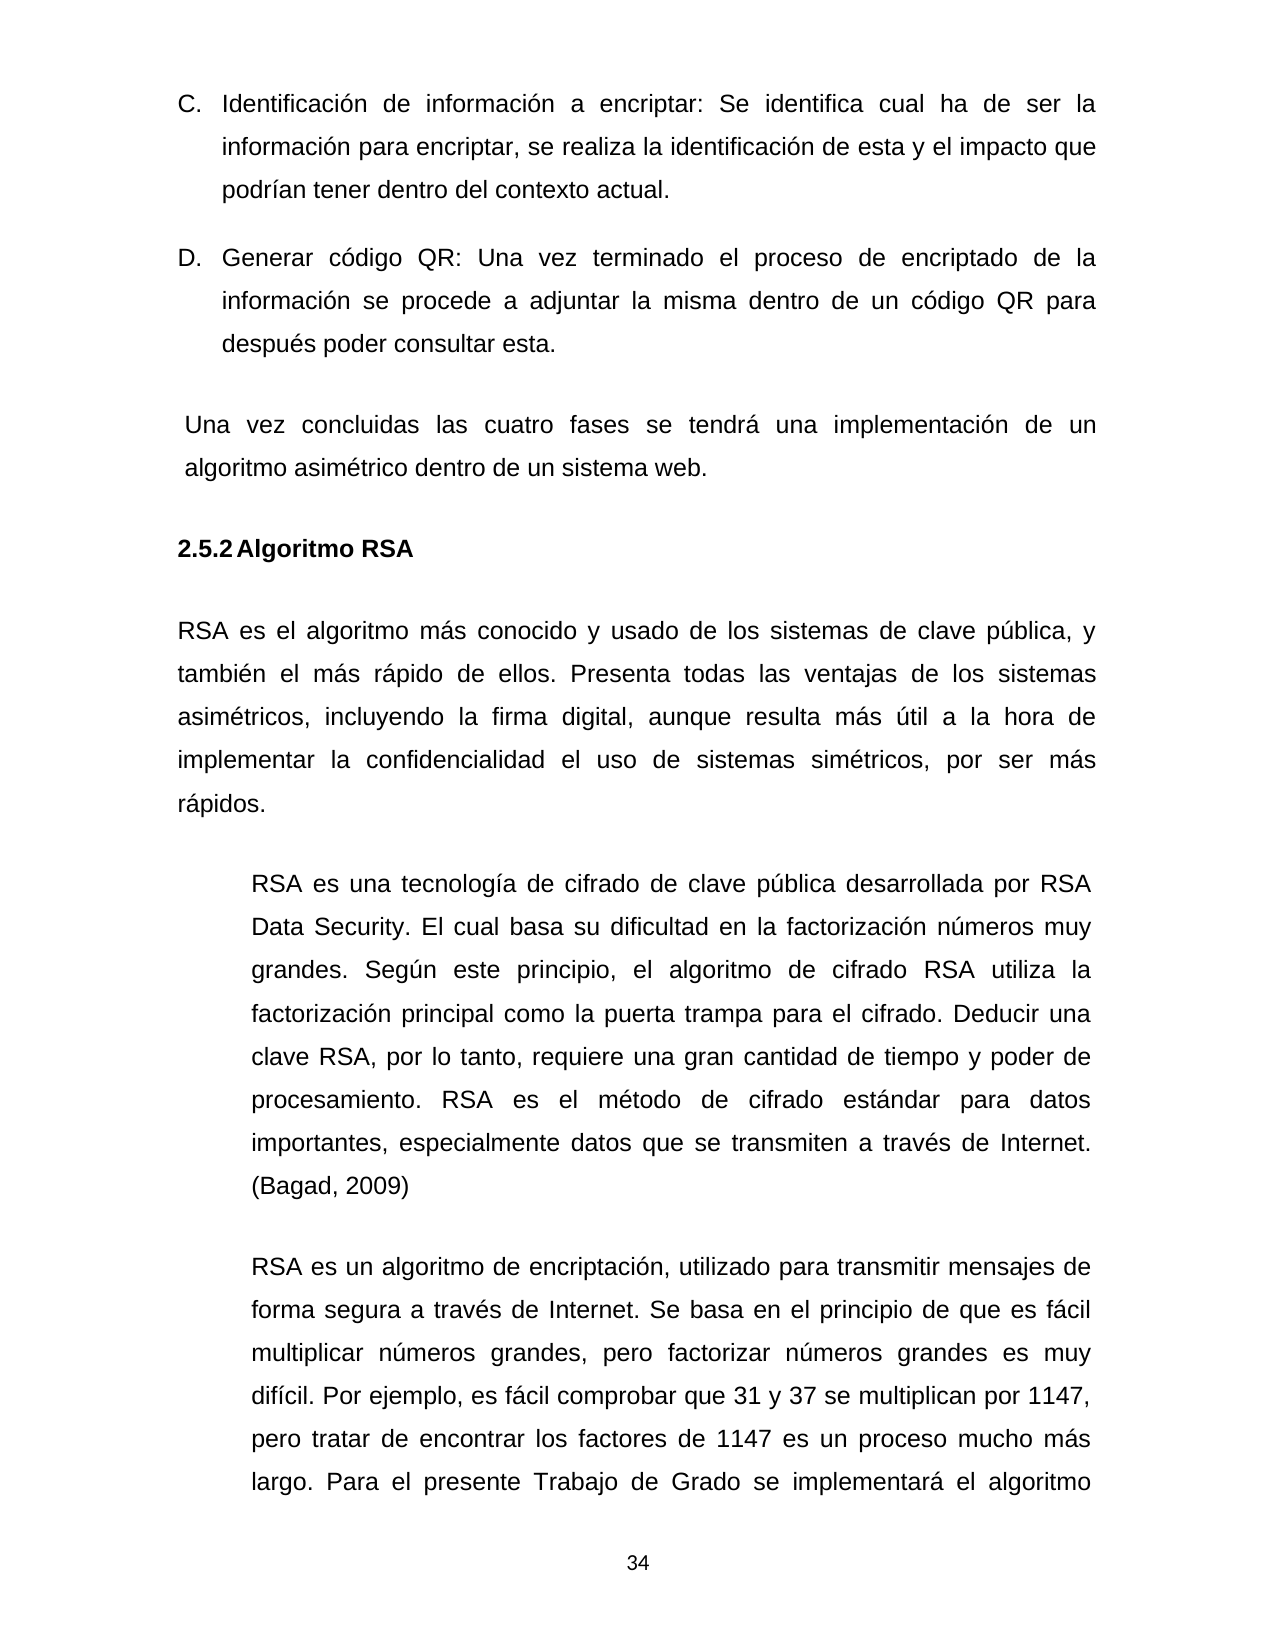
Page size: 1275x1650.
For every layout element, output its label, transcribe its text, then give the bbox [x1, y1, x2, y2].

text RSA es el algoritmo más conocido y usado de los sistemas de clave pública, y también el más rápido de ellos. Presenta todas las ventajas de los sistemas asimétricos, incluyendo la firma digital, aunque resulta más útil a la hora de implementar la confidencialidad el uso de sistemas simétricos, por ser más rápidos. [177, 616, 1098, 817]
list Algoritmo RSA [177, 534, 1031, 562]
text RSA es una tecnología de cifrado de clave pública desarrollada por RSA Data Security. El cual basa su dificultad en la factorización números muy grandes. Según este principio, el algoritmo de cifrado RSA utiliza la factorización principal como la puerta trampa para el cifrado. Deducir una clave RSA, por lo tanto, requiere una gran cantidad de tiempo y poder de procesamiento. RSA es el método de cifrado estándar para datos importantes, especialmente datos que se transmiten a través de Internet. (Bagad, 2009) [251, 869, 1092, 1200]
list Generar código QR: Una vez terminado el proceso de encriptado de la información se procede a adjuntar la misma dentro de un código QR para después poder consultar esta. [177, 243, 1098, 358]
list Identificación de información a encriptar: Se identifica cual ha de ser la información para encriptar, se realiza la identificación de esta y el impacto que podrían tener dentro del contexto actual. [177, 89, 1098, 204]
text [251, 1252, 1092, 1496]
text Una vez concluidas las cuatro fases se tendrá una implementación de un algoritmo asimétrico dentro de un sistema web. [184, 410, 1098, 482]
